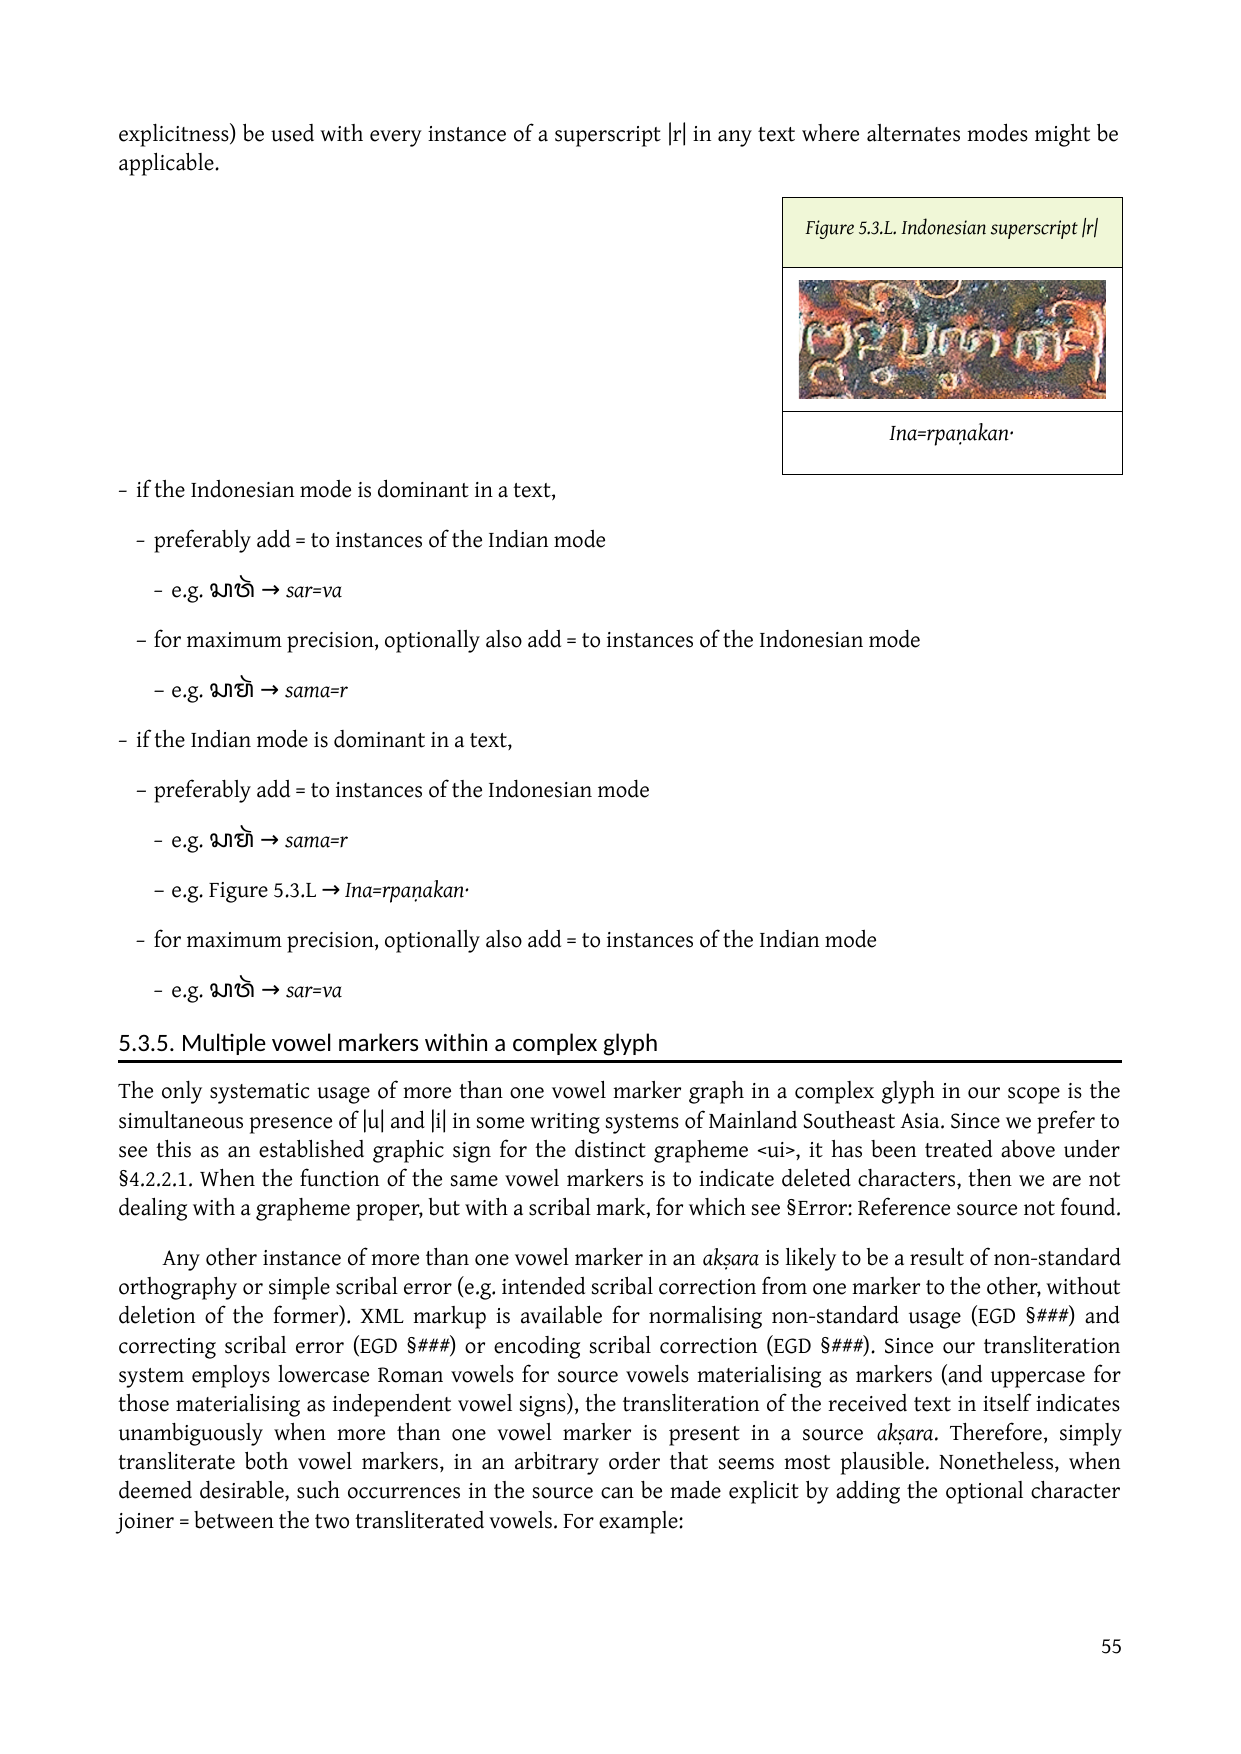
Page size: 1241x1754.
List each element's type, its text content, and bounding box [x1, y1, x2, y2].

table_cell Ina=rpaṇakan· [783, 412, 1122, 473]
list for maximum precision, optionally also add = to instances of the Indonesian mode [136, 624, 1122, 654]
table_cell [783, 268, 1122, 411]
list preferably add = to instances of the Indonesian mode [136, 774, 1122, 804]
list e.g. ᬲᬫᬃ → sama=r [153, 824, 1122, 854]
list e.g. Figure 5.3.A → Ina=rpaṇakan· [153, 874, 1122, 904]
list e.g. ᬲᬫᬃ → sama=r [153, 674, 1122, 704]
list for maximum precision, optionally also add = to instances of the Indian mode [136, 924, 1122, 954]
list preferably add = to instances of the Indian mode [136, 524, 1122, 554]
text Any other instance of more than one vowel marker in an akṣara is likely to be a result of non-standard orthography or simple scribal error (e.g. intended scribal correction from one marker to the other, without deletion of the former). XML markup is available for normalising non-standard usage (EGD §###) and correcting scribal error (EGD §###) or encoding scribal correction (EGD §###). Since our transliteration system employs lowercase Roman vowels for source vowels materialising as markers (and uppercase for those materialising as independent vowel signs), the transliteration of the received text in itself indicates unambiguously when more than one vowel marker is present in a source akṣara. Therefore, simply transliterate both vowel markers, in an arbitrary order that seems most plausible. Nonetheless, when deemed desirable, such occurrences in the source can be made explicit by adding the optional character joiner = between the two transliterated vowels. For example: [118, 1242, 1122, 1534]
list if the Indian mode is dominant in a text, [118, 724, 1122, 754]
list e.g. ᬲᬯᬃ → sar=va [153, 974, 1122, 1004]
picture [798, 280, 1106, 399]
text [118, 118, 1122, 176]
list if the Indonesian mode is dominant in a text, [118, 474, 1122, 504]
list e.g. ᬲᬯᬃ → sar=va [153, 574, 1122, 604]
subtitle Multiple vowel markers within a complex glyph [118, 1024, 1122, 1060]
